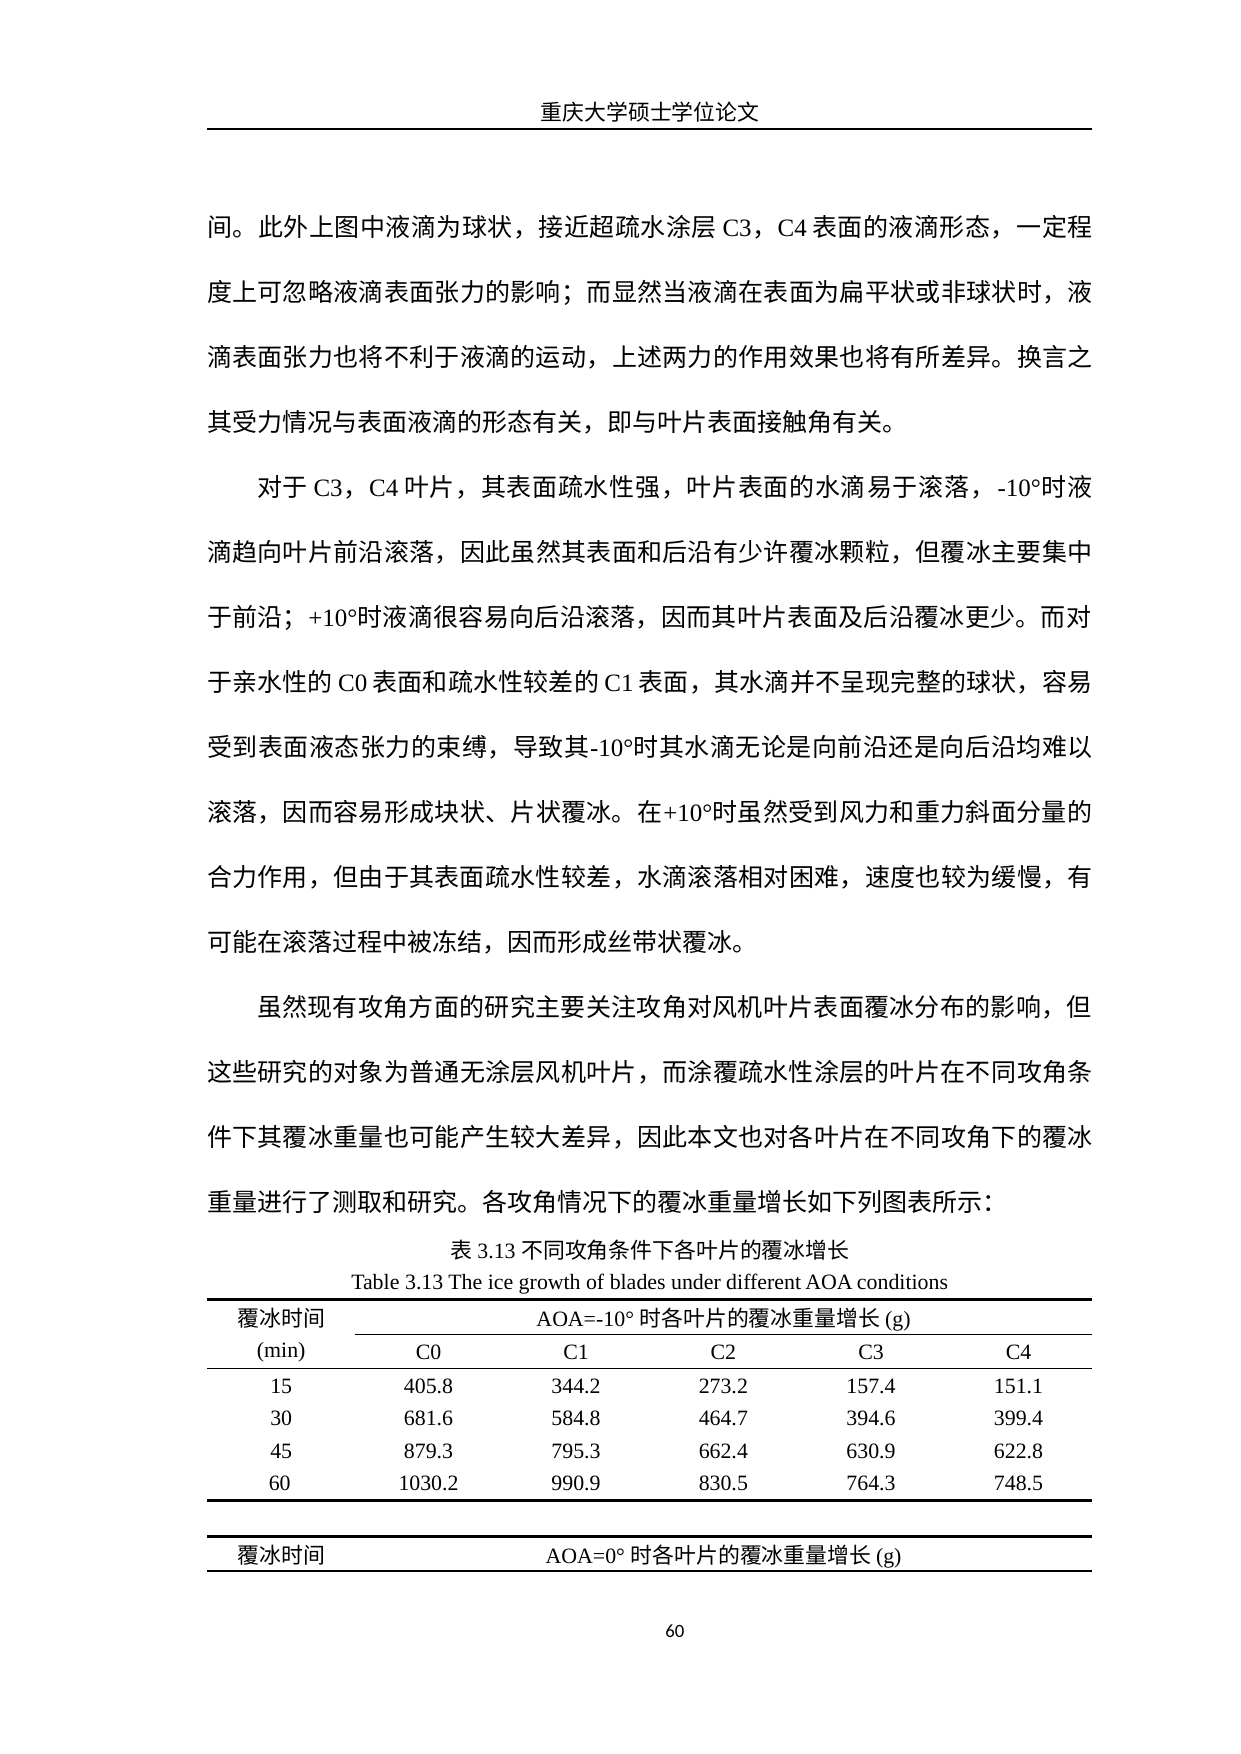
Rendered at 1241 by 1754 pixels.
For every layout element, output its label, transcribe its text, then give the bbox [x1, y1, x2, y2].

text 对于C3，C4叶片，其表面疏水性强，叶片表面的水滴易于滚落，-10°时液滴趋向叶片前沿滚落，因此虽然其表面和后沿有少许覆冰颗粒，但覆冰主要集中于前沿；+10°时液滴很容易向后沿滚落，因而其叶片表面及后沿覆冰更少。而对于亲水性的C0表面和疏水性较差的C1表面，其水滴并不呈现完整的球状，容易受到表面液态张力的束缚，导致其-10°时其水滴无论是向前沿还是向后沿均难以滚落，因而容易形成块状、片状覆冰。在+10°时虽然受到风力和重力斜面分量的合力作用，但由于其表面疏水性较差，水滴滚落相对困难，速度也较为缓慢，有可能在滚落过程中被冻结，因而形成丝带状覆冰。 [207, 453, 1092, 973]
table_header 覆冰时间 (min) [207, 1538, 355, 1570]
table_cell 405.8 [355, 1369, 502, 1402]
table_cell C3 [797, 1335, 944, 1368]
table_cell 151.1 [945, 1369, 1092, 1402]
table_cell 630.9 [797, 1434, 944, 1467]
table_cell 795.3 [502, 1434, 649, 1467]
table_cell 344.2 [502, 1369, 649, 1402]
table_cell 622.8 [945, 1434, 1092, 1467]
table_cell 394.6 [797, 1402, 944, 1434]
table_cell C0 [355, 1335, 502, 1368]
table_cell 15 [207, 1369, 355, 1402]
table_cell 764.3 [797, 1467, 944, 1499]
table_cell 830.5 [649, 1467, 797, 1499]
table_cell 157.4 [797, 1369, 944, 1402]
table_header AOA=0° 时各叶片的覆冰重量增长 (g) [355, 1538, 1092, 1570]
table_header 覆冰时间 (min) [207, 1301, 355, 1368]
table_cell 30 [207, 1402, 355, 1434]
table_cell C2 [649, 1335, 797, 1368]
table_cell 45 [207, 1434, 355, 1467]
table_cell 273.2 [649, 1369, 797, 1402]
table_cell 879.3 [355, 1434, 502, 1467]
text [207, 193, 1092, 453]
table_cell 662.4 [649, 1434, 797, 1467]
table_cell 60 [207, 1467, 355, 1499]
table_cell 681.6 [355, 1402, 502, 1434]
table_cell 1030.2 [355, 1467, 502, 1499]
table_cell 584.8 [502, 1402, 649, 1434]
text 虽然现有攻角方面的研究主要关注攻角对风机叶片表面覆冰分布的影响，但这些研究的对象为普通无涂层风机叶片，而涂覆疏水性涂层的叶片在不同攻角条件下其覆冰重量也可能产生较大差异，因此本文也对各叶片在不同攻角下的覆冰重量进行了测取和研究。各攻角情况下的覆冰重量增长如下列图表所示： [207, 973, 1092, 1233]
table_cell 399.4 [945, 1402, 1092, 1434]
table_cell 464.7 [649, 1402, 797, 1434]
table_cell 748.5 [945, 1467, 1092, 1499]
table_cell 990.9 [502, 1467, 649, 1499]
table_cell C1 [502, 1335, 649, 1368]
table_header AOA=-10° 时各叶片的覆冰重量增长 (g) [355, 1301, 1092, 1333]
table_cell C4 [945, 1335, 1092, 1368]
